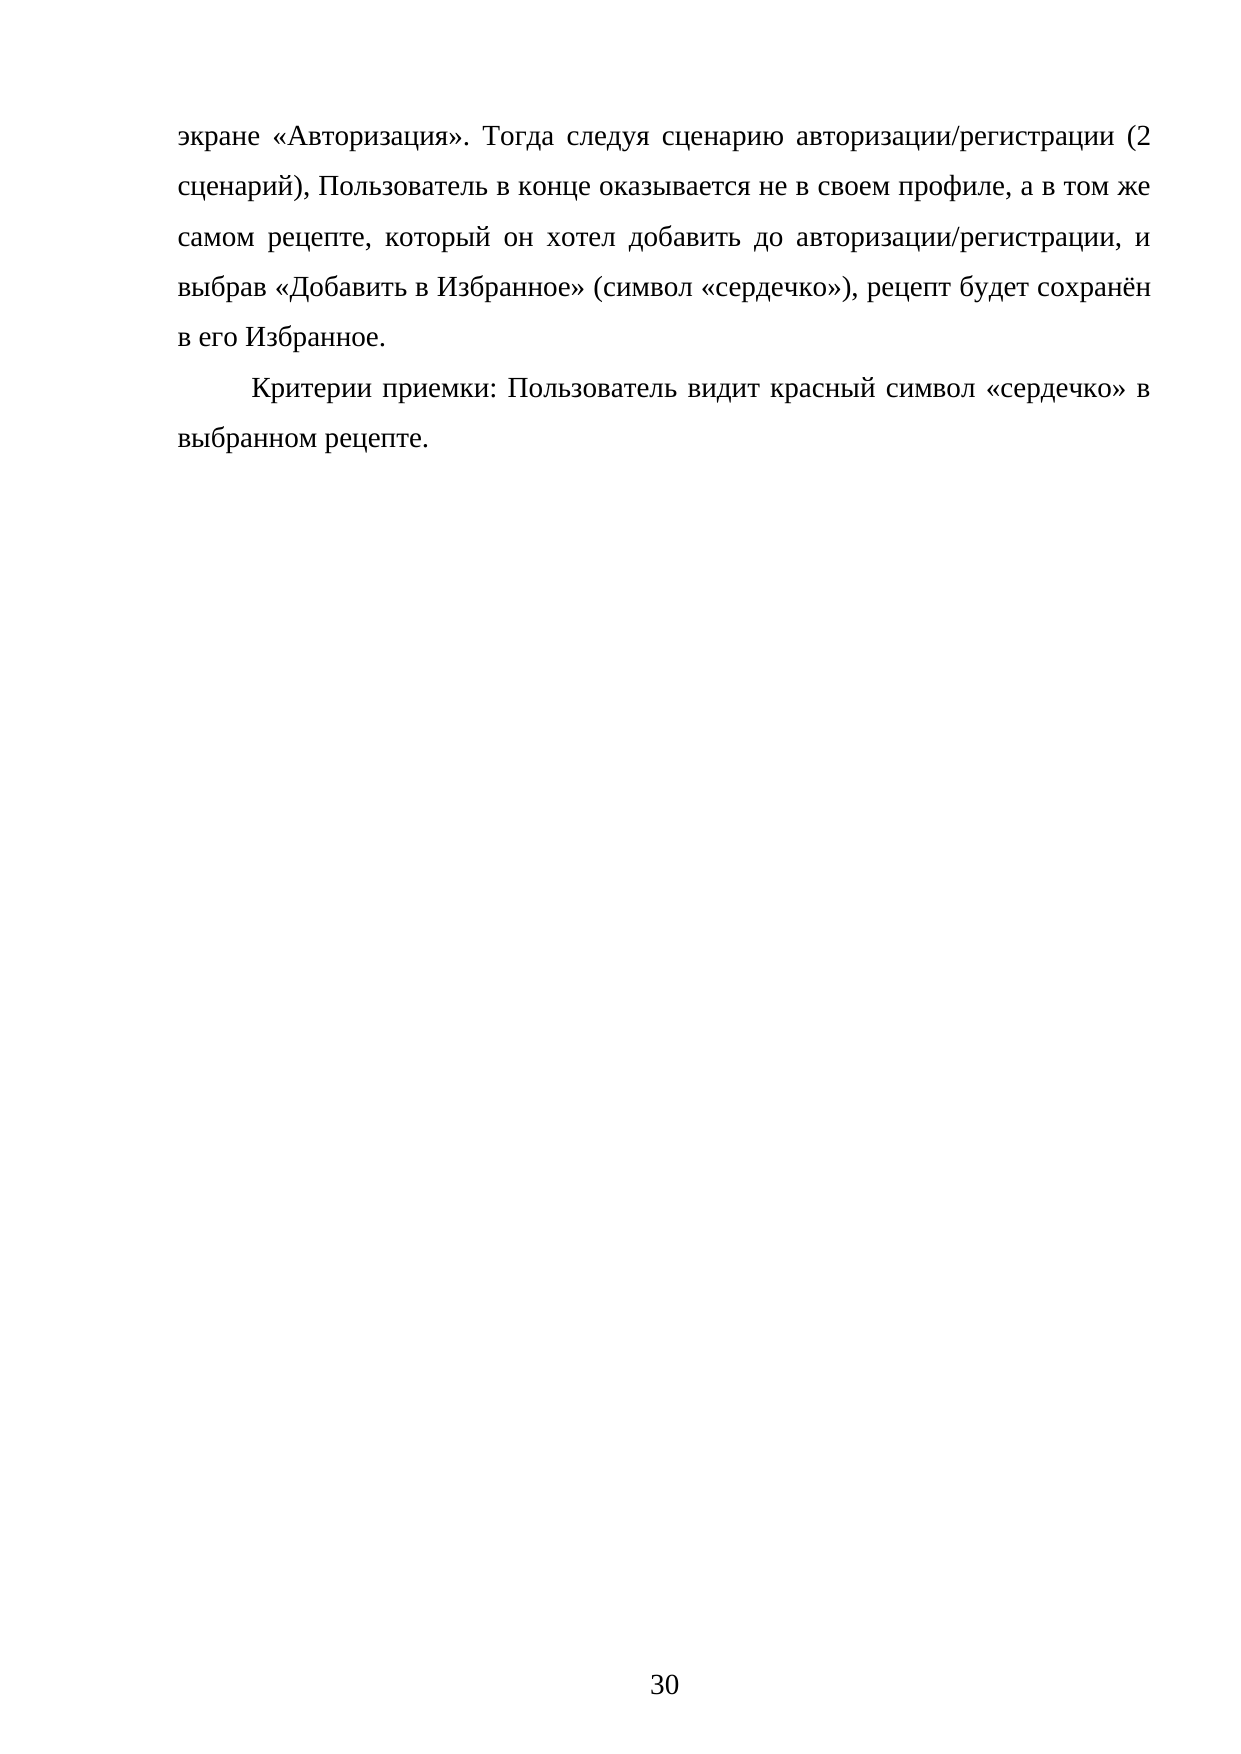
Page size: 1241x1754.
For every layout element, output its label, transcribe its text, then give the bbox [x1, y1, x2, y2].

text Критерии приемки: Пользователь видит красный символ «сердечко» в выбранном рецепте. [177, 370, 1152, 453]
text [177, 118, 1152, 353]
